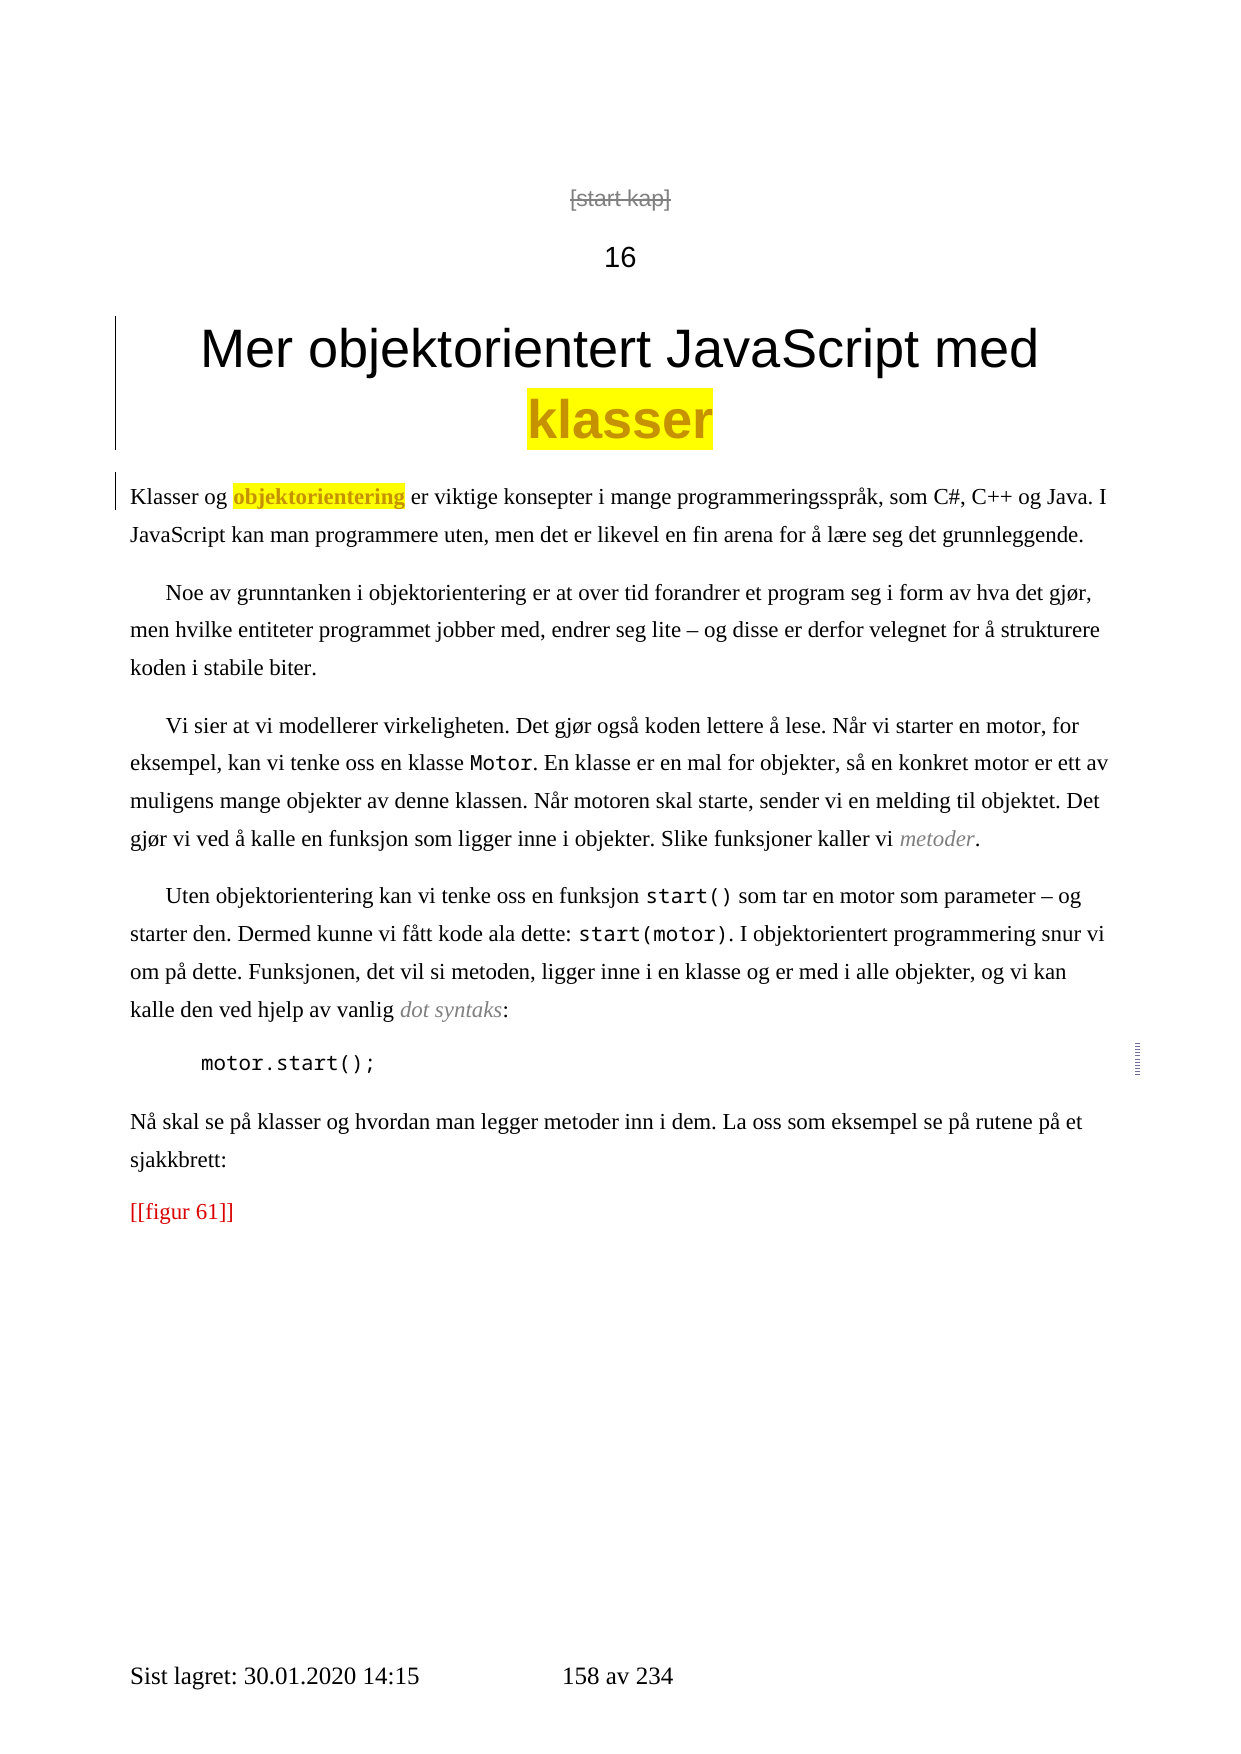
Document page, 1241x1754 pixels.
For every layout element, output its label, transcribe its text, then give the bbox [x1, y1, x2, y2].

text [start kap] [130, 185, 1110, 212]
text Noe av grunntanken i objektorientering er at over tid forandrer et program seg i form av hva det gjør, men hvilke entiteter programmet jobber med, endrer seg lite – og disse er derfor velegnet for å strukturere koden i stabile biter. [130, 568, 1110, 680]
text Uten objektorientering kan vi tenke oss en funksjon start() som tar en motor som parameter – og starter den. Dermed kunne vi fått kode ala dette: start(motor). I objektorientert programmering snur vi om på dette. Funksjonen, det vil si metoden, ligger inne i en klasse og er med i alle objekter, og vi kan kalle den ved hjelp av vanlig dot syntaks: [130, 872, 1110, 1022]
text Mer objektorientert JavaScript med klasser [130, 316, 1110, 450]
text Klasser og objektorientering er viktige konsepter i mange programmeringsspråk, som C#, C++ og Java. I JavaScript kan man programmere uten, men det er likevel en fin arena for å lære seg det grunnleggende. [130, 472, 1110, 547]
text motor.start(); [201, 1043, 1140, 1076]
text Nå skal se på klasser og hvordan man legger metoder inn i dem. La oss som eksempel se på rutene på et sjakkbrett: [130, 1097, 1110, 1172]
text 16 [130, 240, 1110, 274]
text [[figur 61]] [130, 1193, 1110, 1224]
text Vi sier at vi modellerer virkeligheten. Det gjør også koden lettere å lese. Når vi starter en motor, for eksempel, kan vi tenke oss en klasse Motor. En klasse er en mal for objekter, så en konkret motor er ett av muligens mange objekter av denne klassen. Når motoren skal starte, sender vi en melding til objektet. Det gjør vi ved å kalle en funksjon som ligger inne i objekter. Slike funksjoner kaller vi metoder. [130, 701, 1110, 851]
